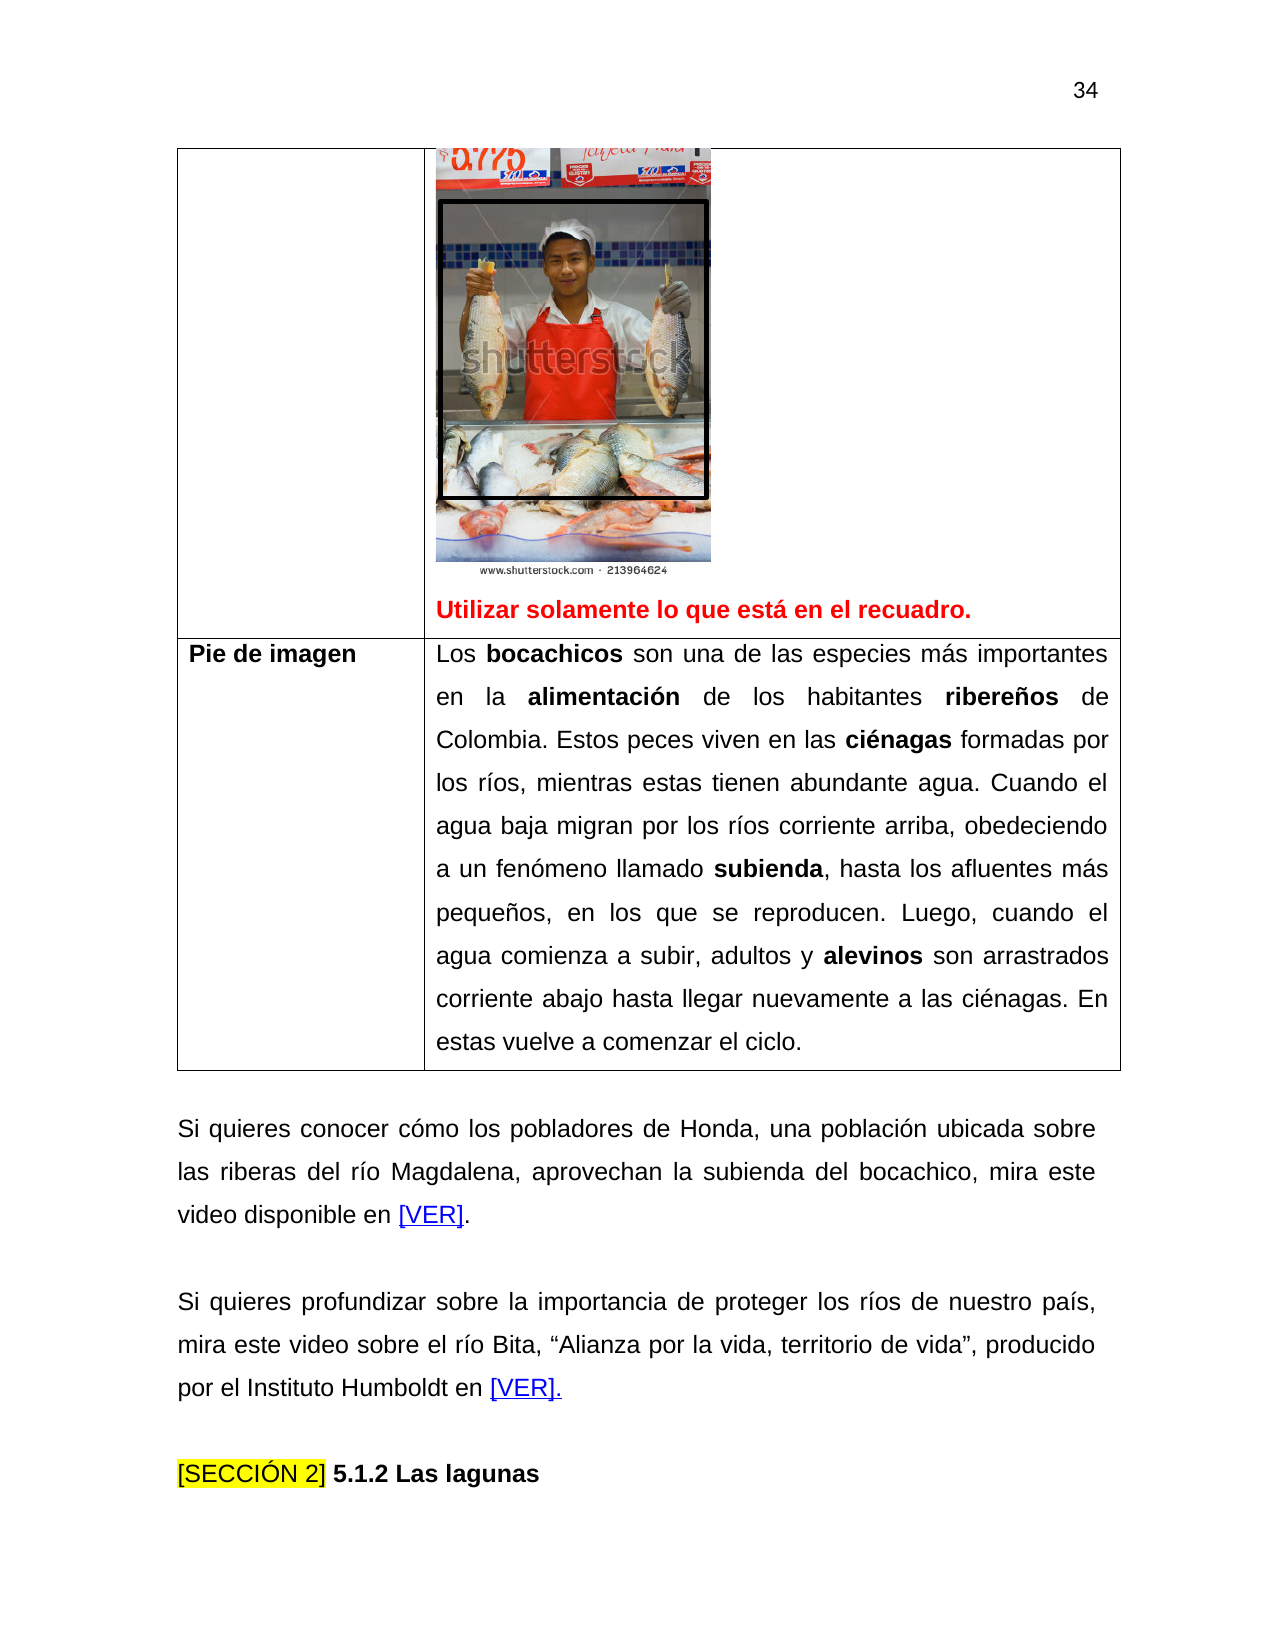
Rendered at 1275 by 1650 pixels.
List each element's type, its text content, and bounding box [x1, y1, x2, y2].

text Si quieres conocer cómo los pobladores de Honda, una población ubicada sobre las riberas del río Magdalena, aprovechan la subienda del bocachico, mira este video disponible en [VER]. [177, 1114, 1098, 1229]
text [SECCIÓN 2] 5.1.2 Las lagunas [326, 1459, 1098, 1488]
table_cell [178, 149, 424, 638]
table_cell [425, 149, 1120, 638]
table_cell Pie de imagen [178, 639, 424, 1070]
table_cell Los bocachicos son una de las especies más importantes en la alimentación de los habitantes ribereños de Colombia. Estos peces viven en las ciénagas formadas por los ríos, mientras estas tienen abundante agua. Cuando el agua baja migran por los ríos corriente arriba, obedeciendo a un fenómeno llamado subienda, hasta los afluentes más pequeños, en los que se reproducen. Luego, cuando el agua comienza a subir, adultos y alevinos son arrastrados corriente abajo hasta llegar nuevamente a las ciénagas. En estas vuelve a comenzar el ciclo. [425, 639, 1120, 1070]
text Si quieres profundizar sobre la importancia de proteger los ríos de nuestro país, mira este video sobre el río Bita, “Alianza por la vida, territorio de vida”, producido por el Instituto Humboldt en [VER]. [177, 1287, 1098, 1402]
picture [435, 148, 711, 580]
